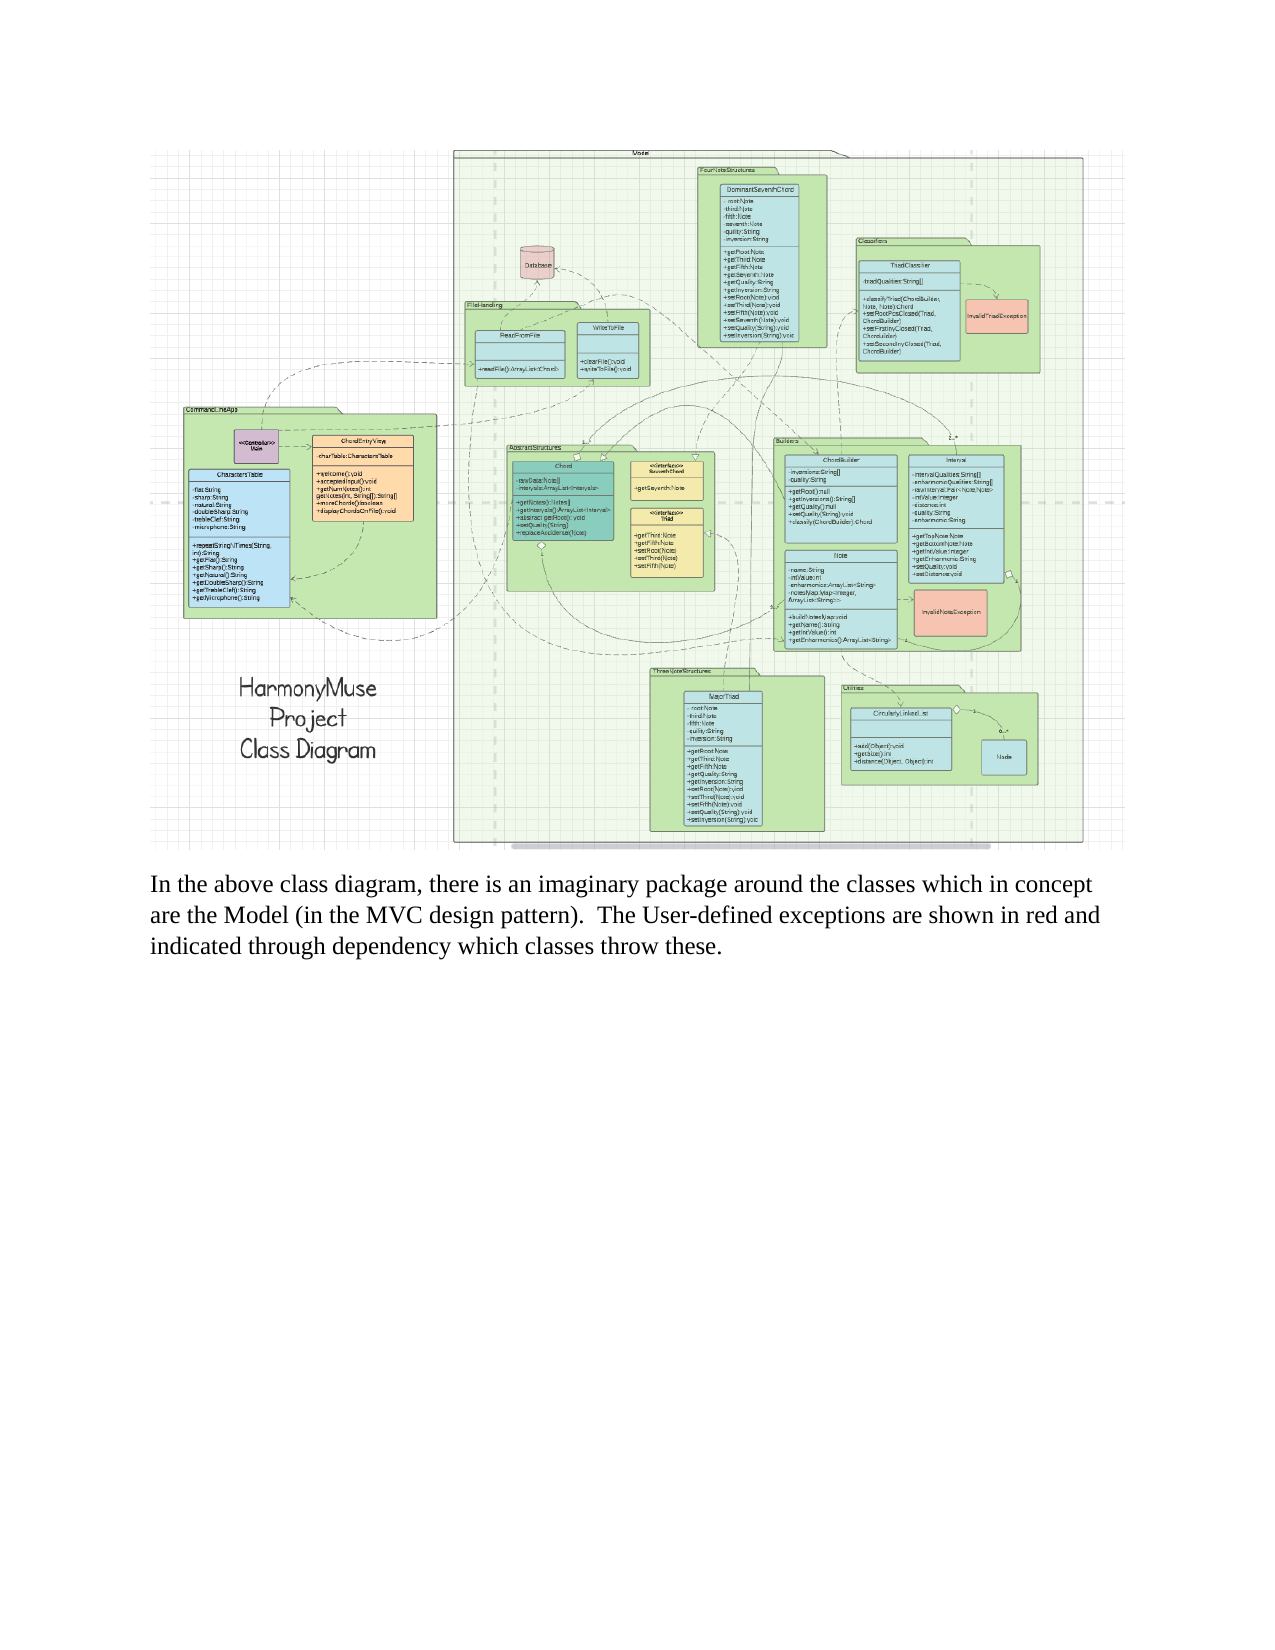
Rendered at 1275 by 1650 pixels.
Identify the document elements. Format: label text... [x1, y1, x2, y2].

text In the above class diagram, there is an imaginary package around the classes which in concept are the Model (in the MVC design pattern). The User-defined exceptions are shown in red and indicated through dependency which classes throw these. [150, 869, 1125, 959]
picture [150, 150, 1125, 850]
